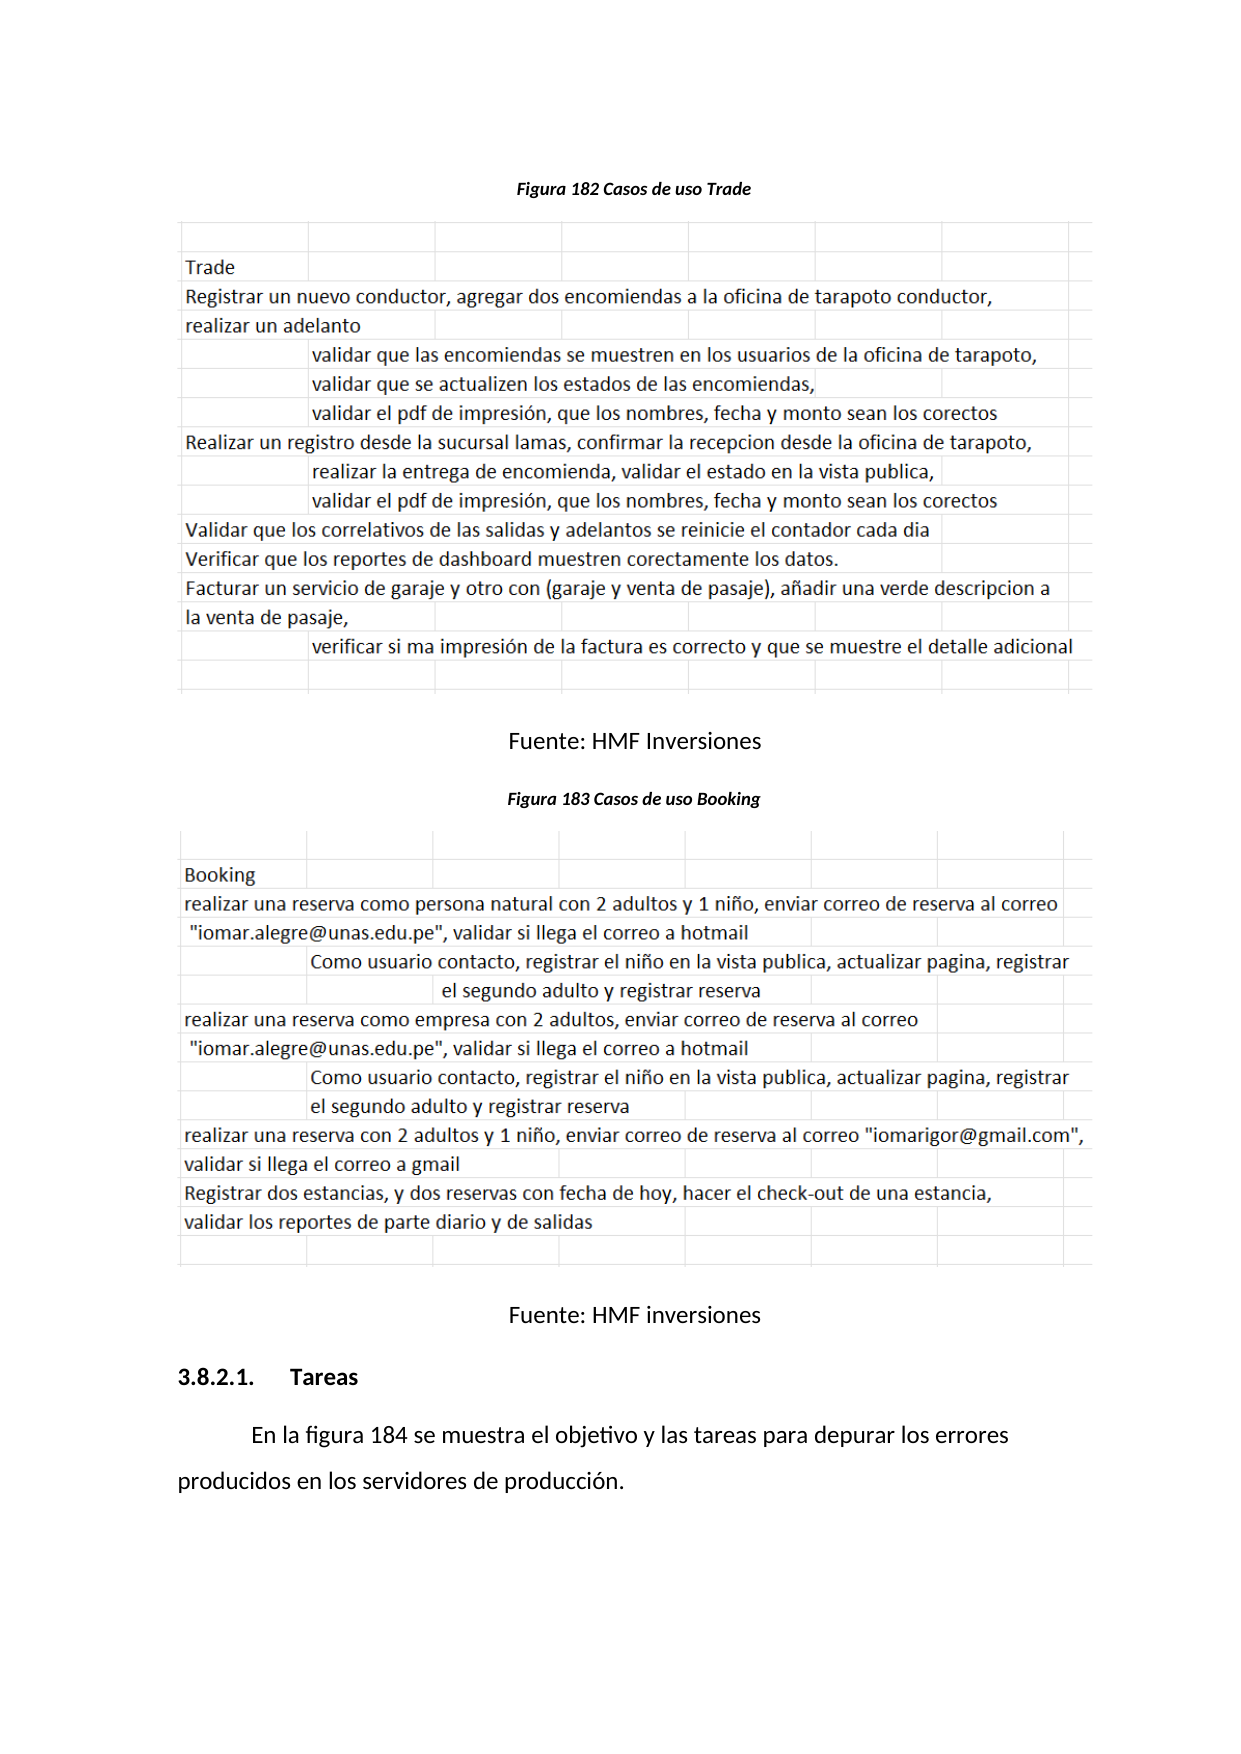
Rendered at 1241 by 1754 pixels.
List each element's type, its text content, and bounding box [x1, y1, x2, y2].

text Fuente: HMF Inversiones [177, 725, 1092, 756]
text En la figura 184 se muestra el objetivo y las tareas para depurar los errores producidos en los servidores de producción. [177, 1419, 1092, 1496]
text Figura 182 Casos de uso Trade [177, 177, 1092, 200]
text Fuente: HMF inversiones [177, 1299, 1092, 1329]
text Figura 183 Casos de uso Booking [177, 787, 1092, 810]
subtitle Tareas [177, 1361, 1092, 1392]
picture [177, 831, 1093, 1267]
picture [177, 221, 1093, 694]
